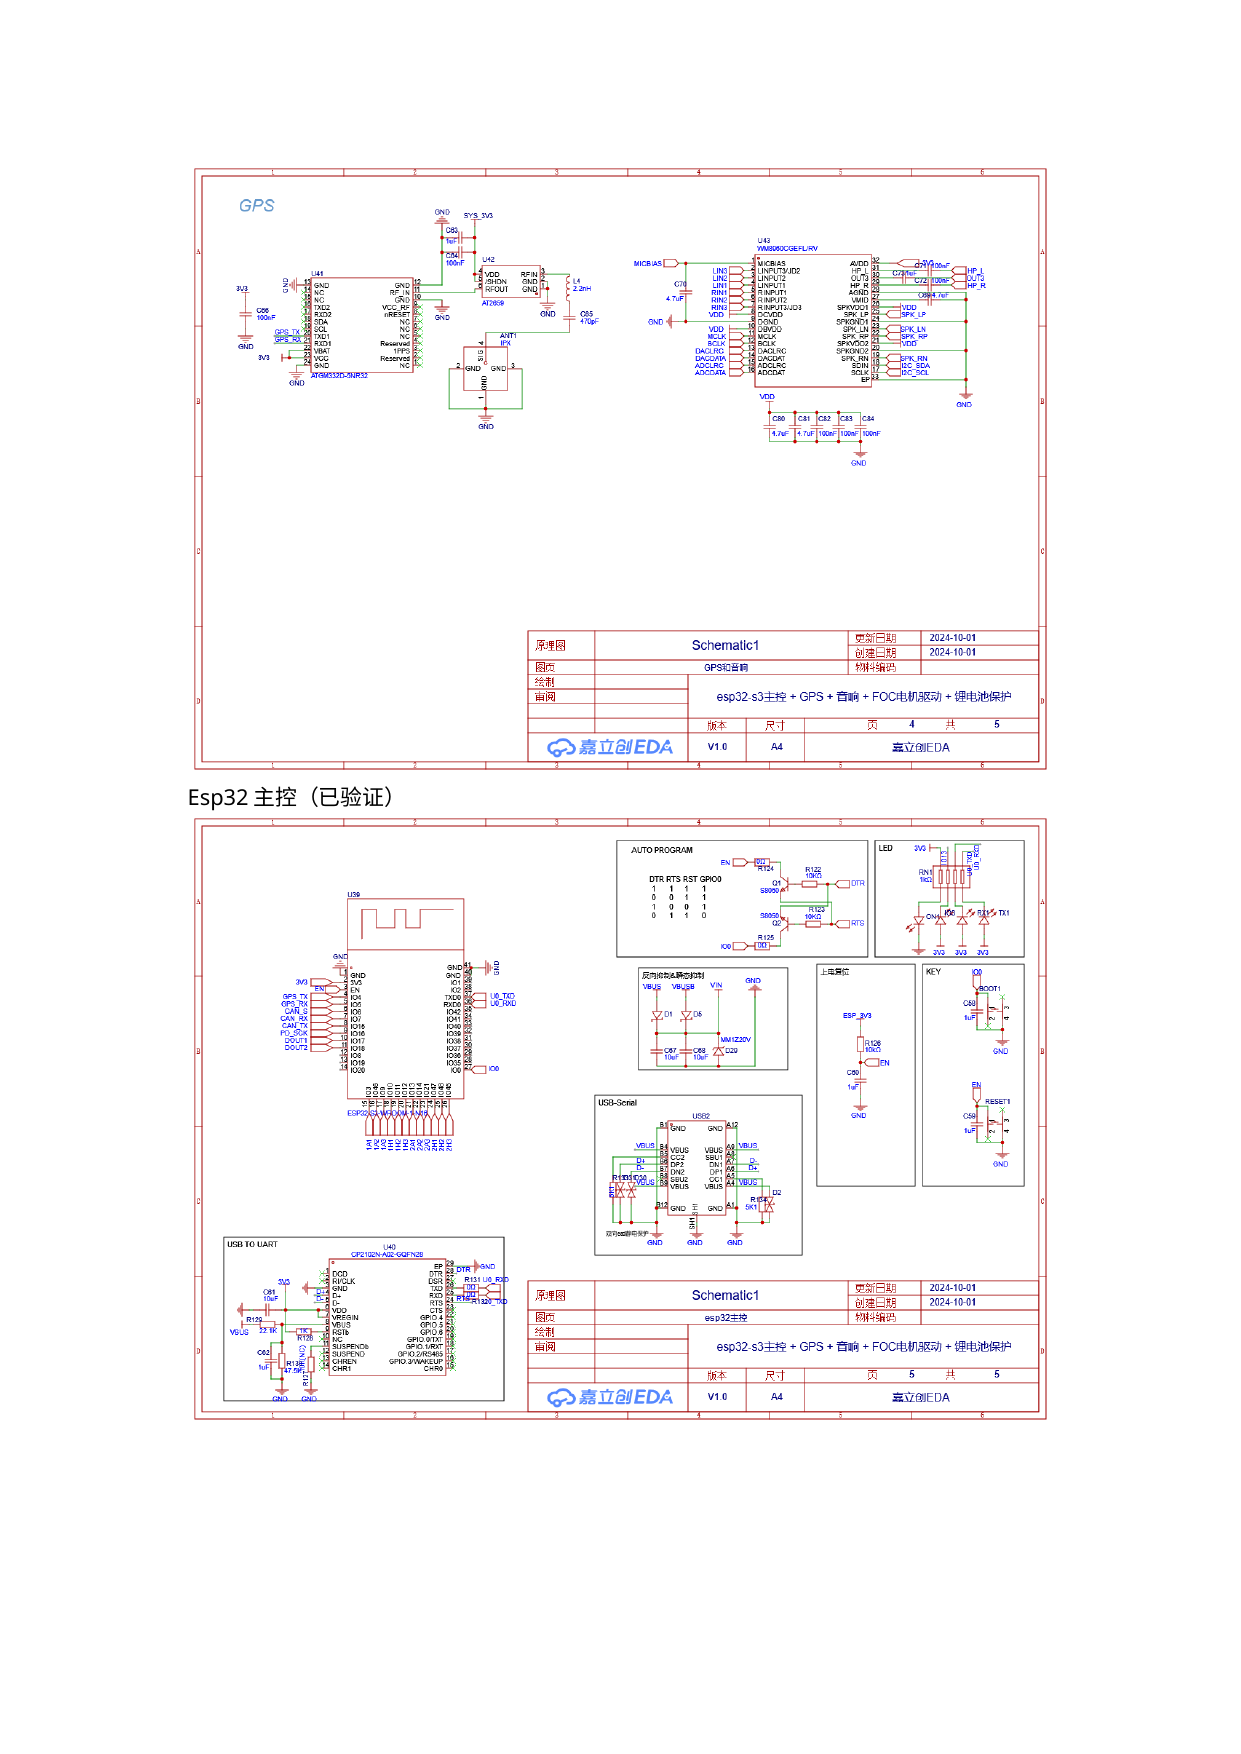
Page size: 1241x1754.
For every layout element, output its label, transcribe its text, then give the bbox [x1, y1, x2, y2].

picture [187, 812, 1053, 1426]
text Esp32主控（已验证） [187, 779, 1053, 812]
picture [187, 162, 1053, 776]
